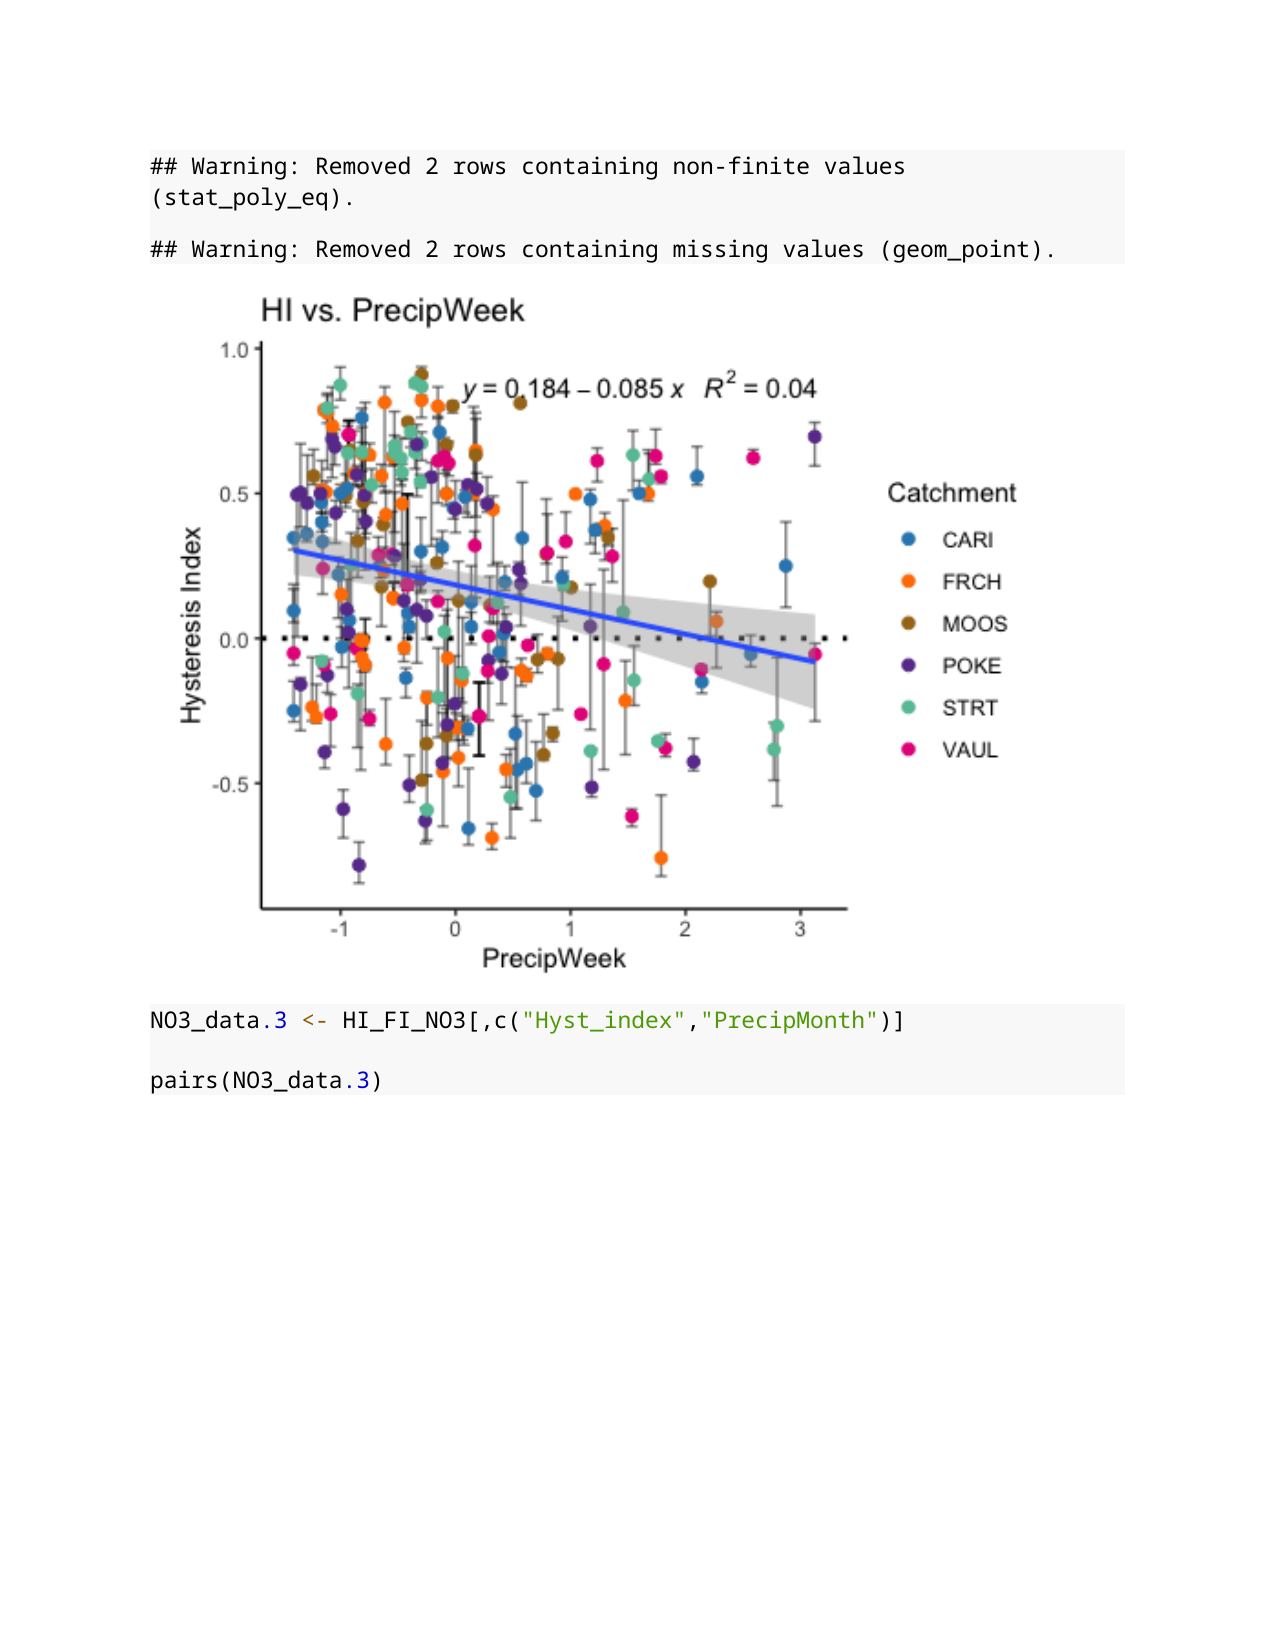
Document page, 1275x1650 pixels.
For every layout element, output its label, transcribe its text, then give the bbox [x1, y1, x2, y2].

text ## Warning: Removed 2 rows containing missing values (geom_point). [150, 233, 1125, 264]
picture [168, 285, 1044, 986]
text NO3_data.3 <- HI_FI_NO3[,c("Hyst_index","PrecipMonth")] pairs(NO3_data.3) [150, 1004, 1125, 1095]
text ## Warning: Removed 2 rows containing non-finite values (stat_poly_eq). [150, 150, 1125, 212]
